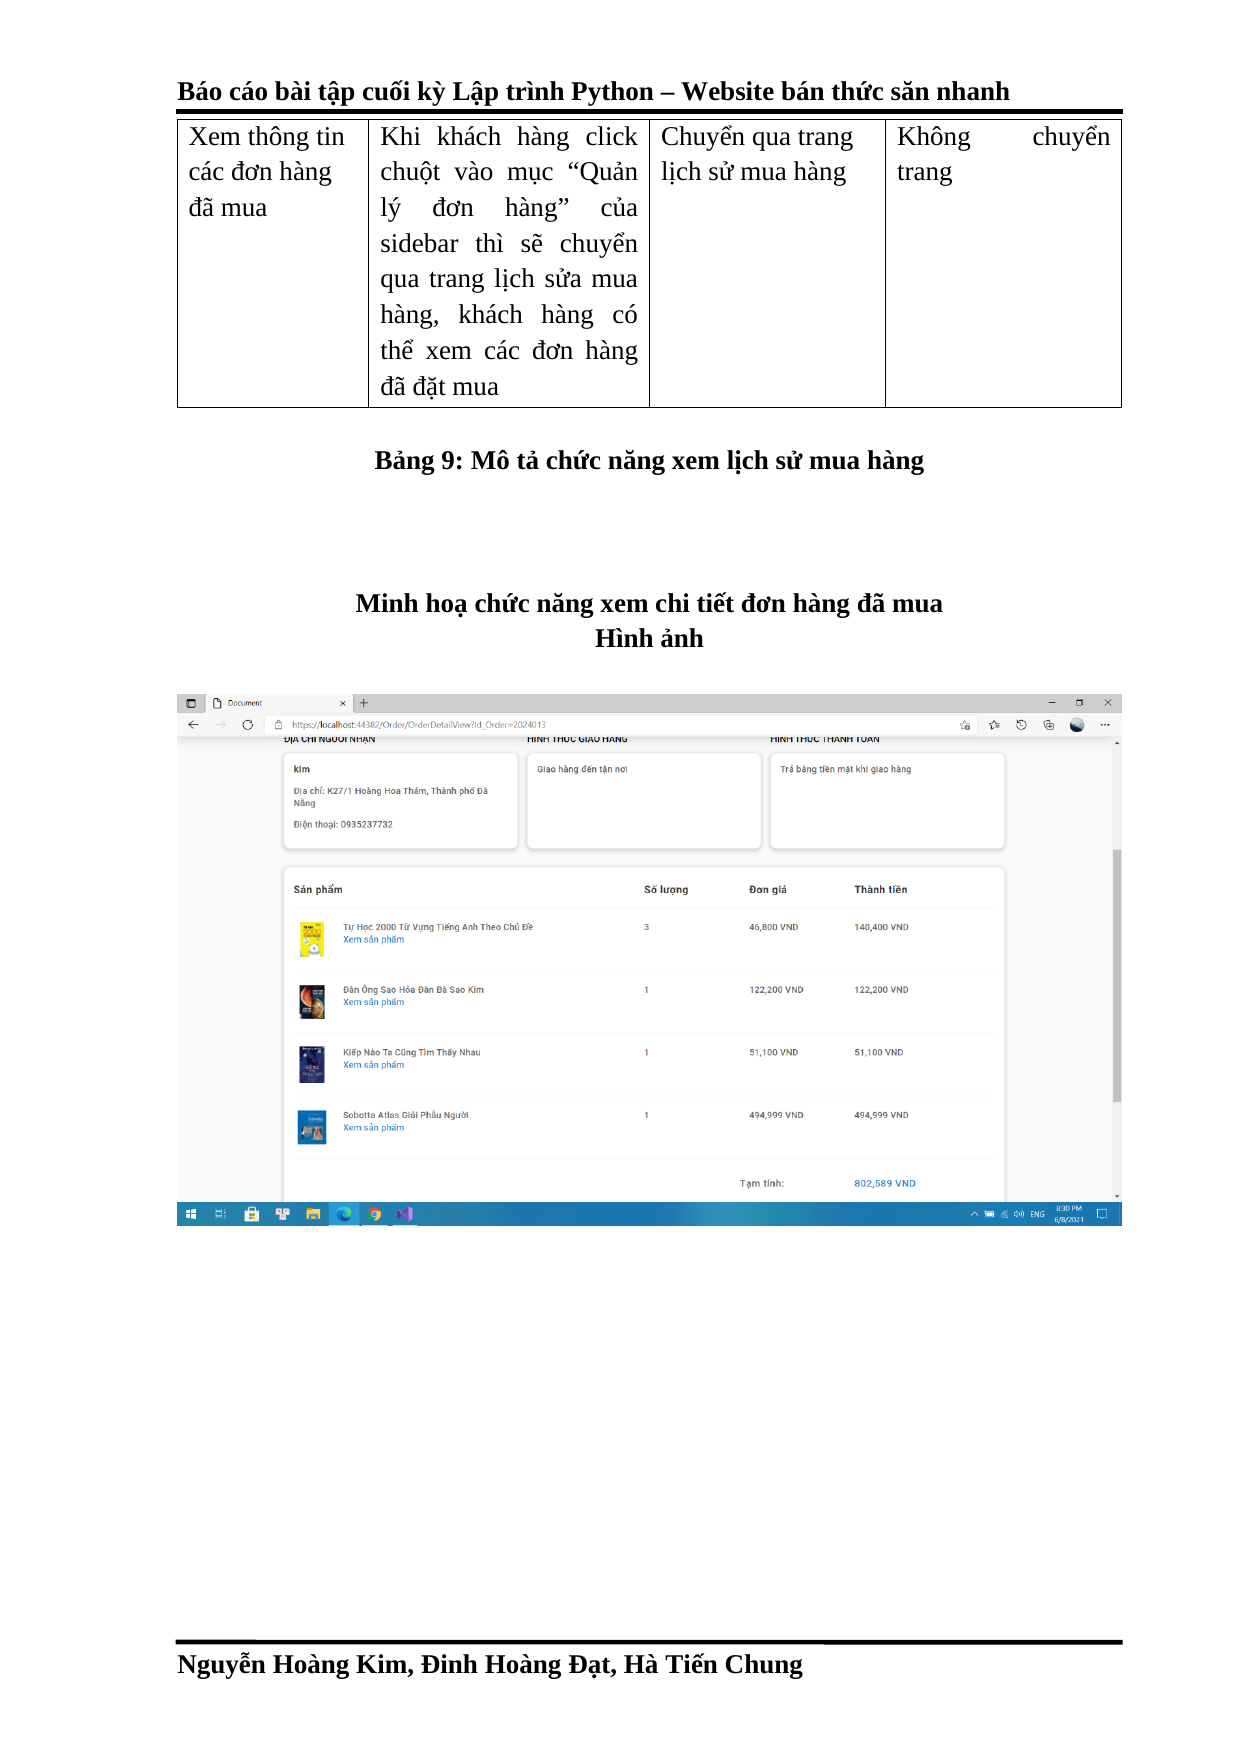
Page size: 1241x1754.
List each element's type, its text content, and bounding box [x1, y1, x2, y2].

text Hình ảnh [177, 623, 1122, 654]
text Bảng 9: Mô tả chức năng xem lịch sử mua hàng [177, 444, 1122, 475]
table_cell Không chuyển trang [886, 120, 1121, 407]
text Minh hoạ chức năng xem chi tiết đơn hàng đã mua [177, 587, 1122, 618]
table_cell Chuyển qua trang lịch sử mua hàng [650, 120, 885, 407]
table_cell Xem thông tin các đơn hàng đã mua [178, 120, 368, 407]
picture [177, 694, 1122, 1226]
table_cell Khi khách hàng click chuột vào mục “Quản lý đơn hàng” của sidebar thì sẽ chuyển qua trang lịch sửa mua hàng, khách hàng có thể xem các đơn hàng đã đặt mua [369, 120, 649, 407]
